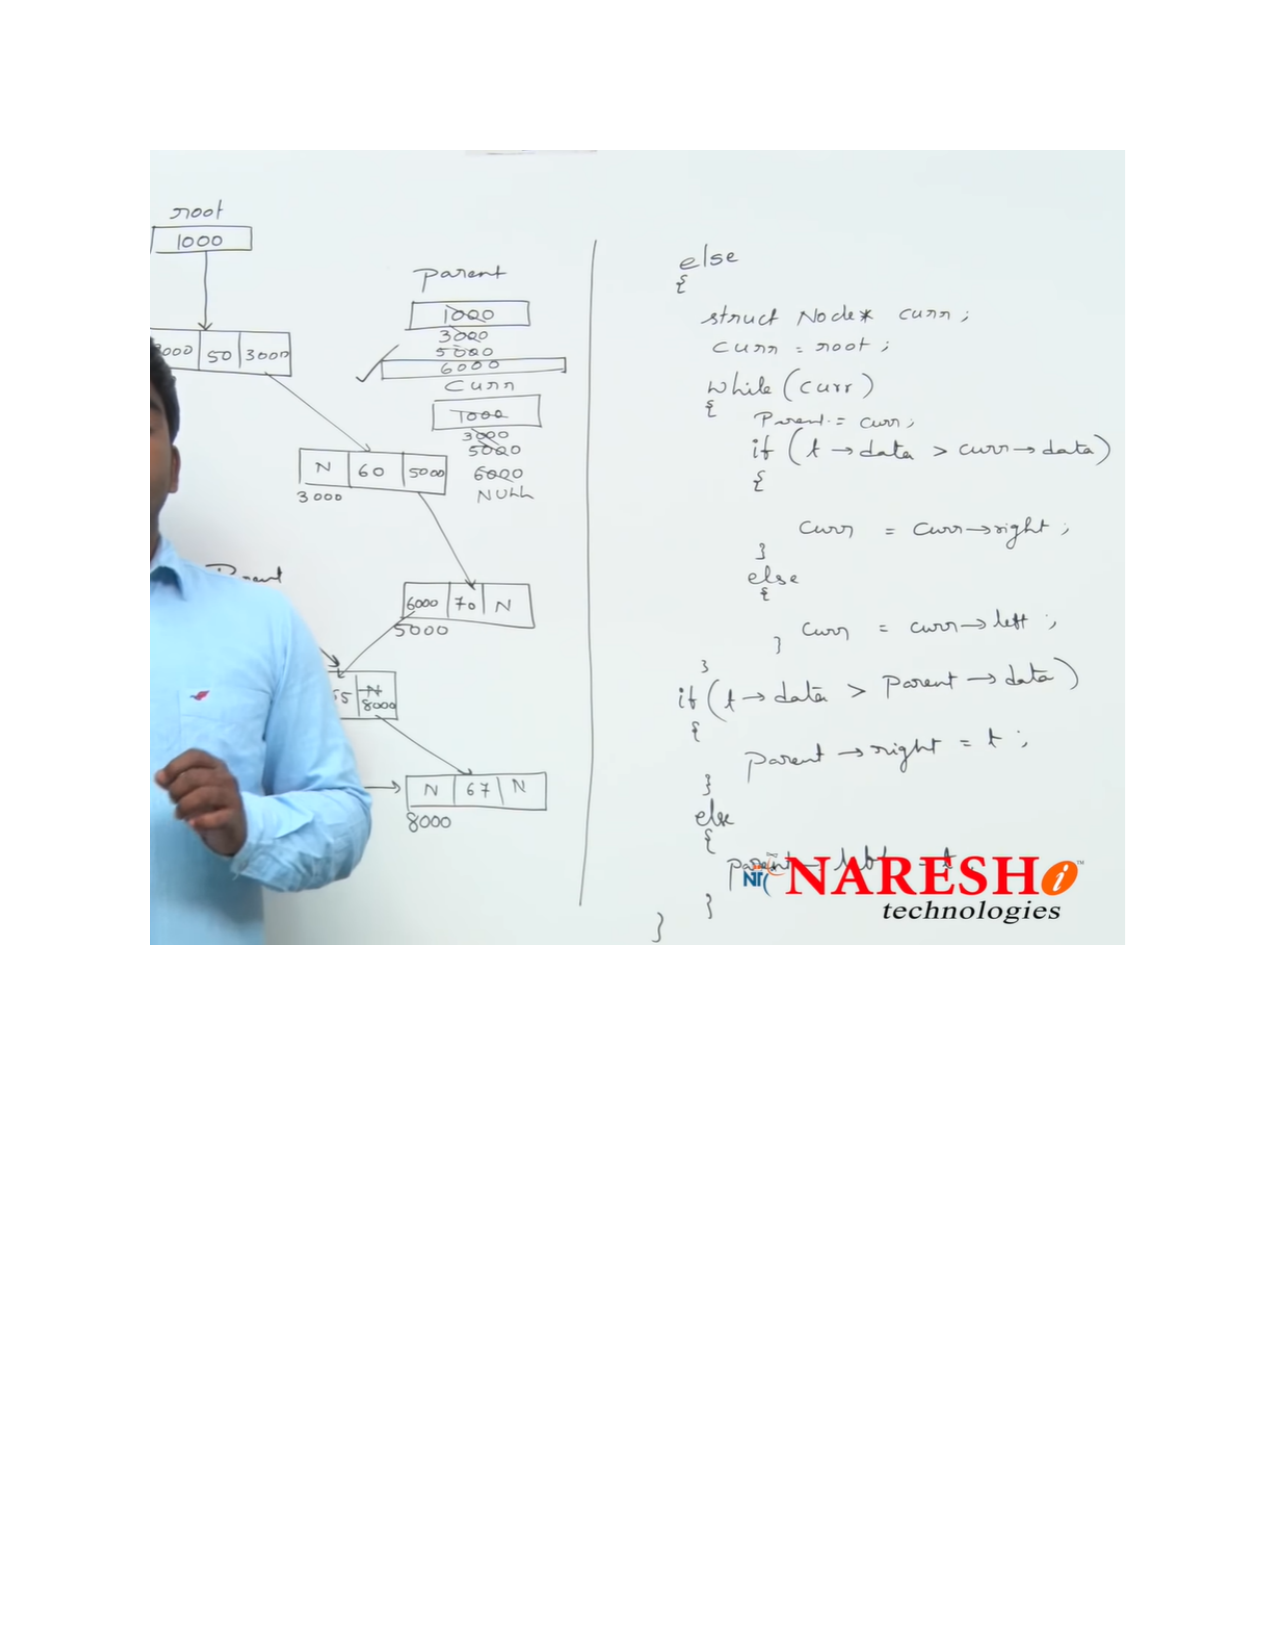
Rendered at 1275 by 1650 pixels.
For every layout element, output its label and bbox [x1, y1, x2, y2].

picture [150, 150, 1125, 945]
